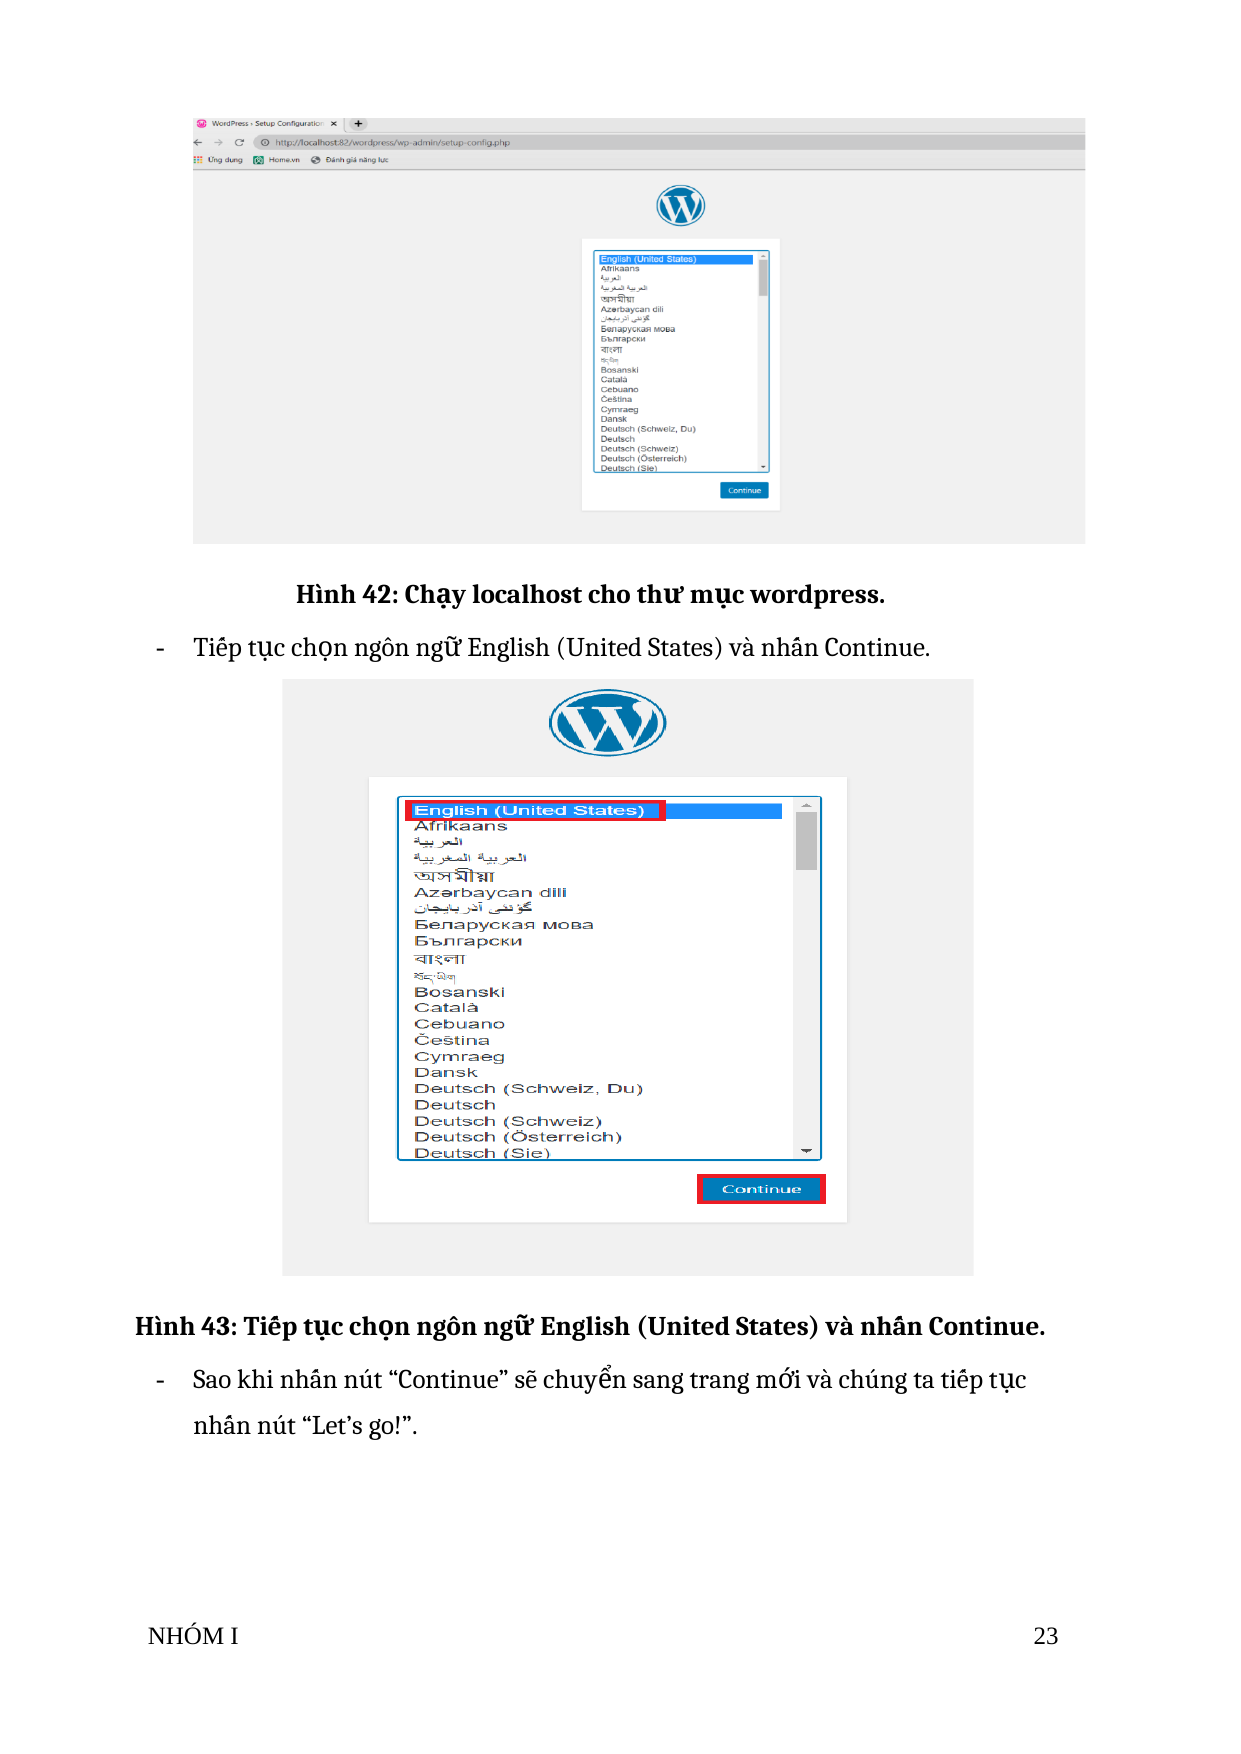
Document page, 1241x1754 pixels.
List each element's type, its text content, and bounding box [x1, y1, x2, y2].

list Tiếp tục chọn ngôn ngữ English (United States) và nhấn Continue. [156, 631, 1063, 663]
text Hình 42: Chạy localhost cho thư mục wordpress. [118, 579, 1063, 610]
text Hình 43: Tiếp tục chọn ngôn ngữ English (United States) và nhấn Continue. [118, 1311, 1063, 1342]
list Sao khi nhấn nút “Continue” sẽ chuyển sang trang mới và chúng ta tiếp tục nhấn nút “Let’s go!”. [156, 1363, 1063, 1442]
picture [193, 118, 1086, 544]
picture [282, 679, 974, 1276]
